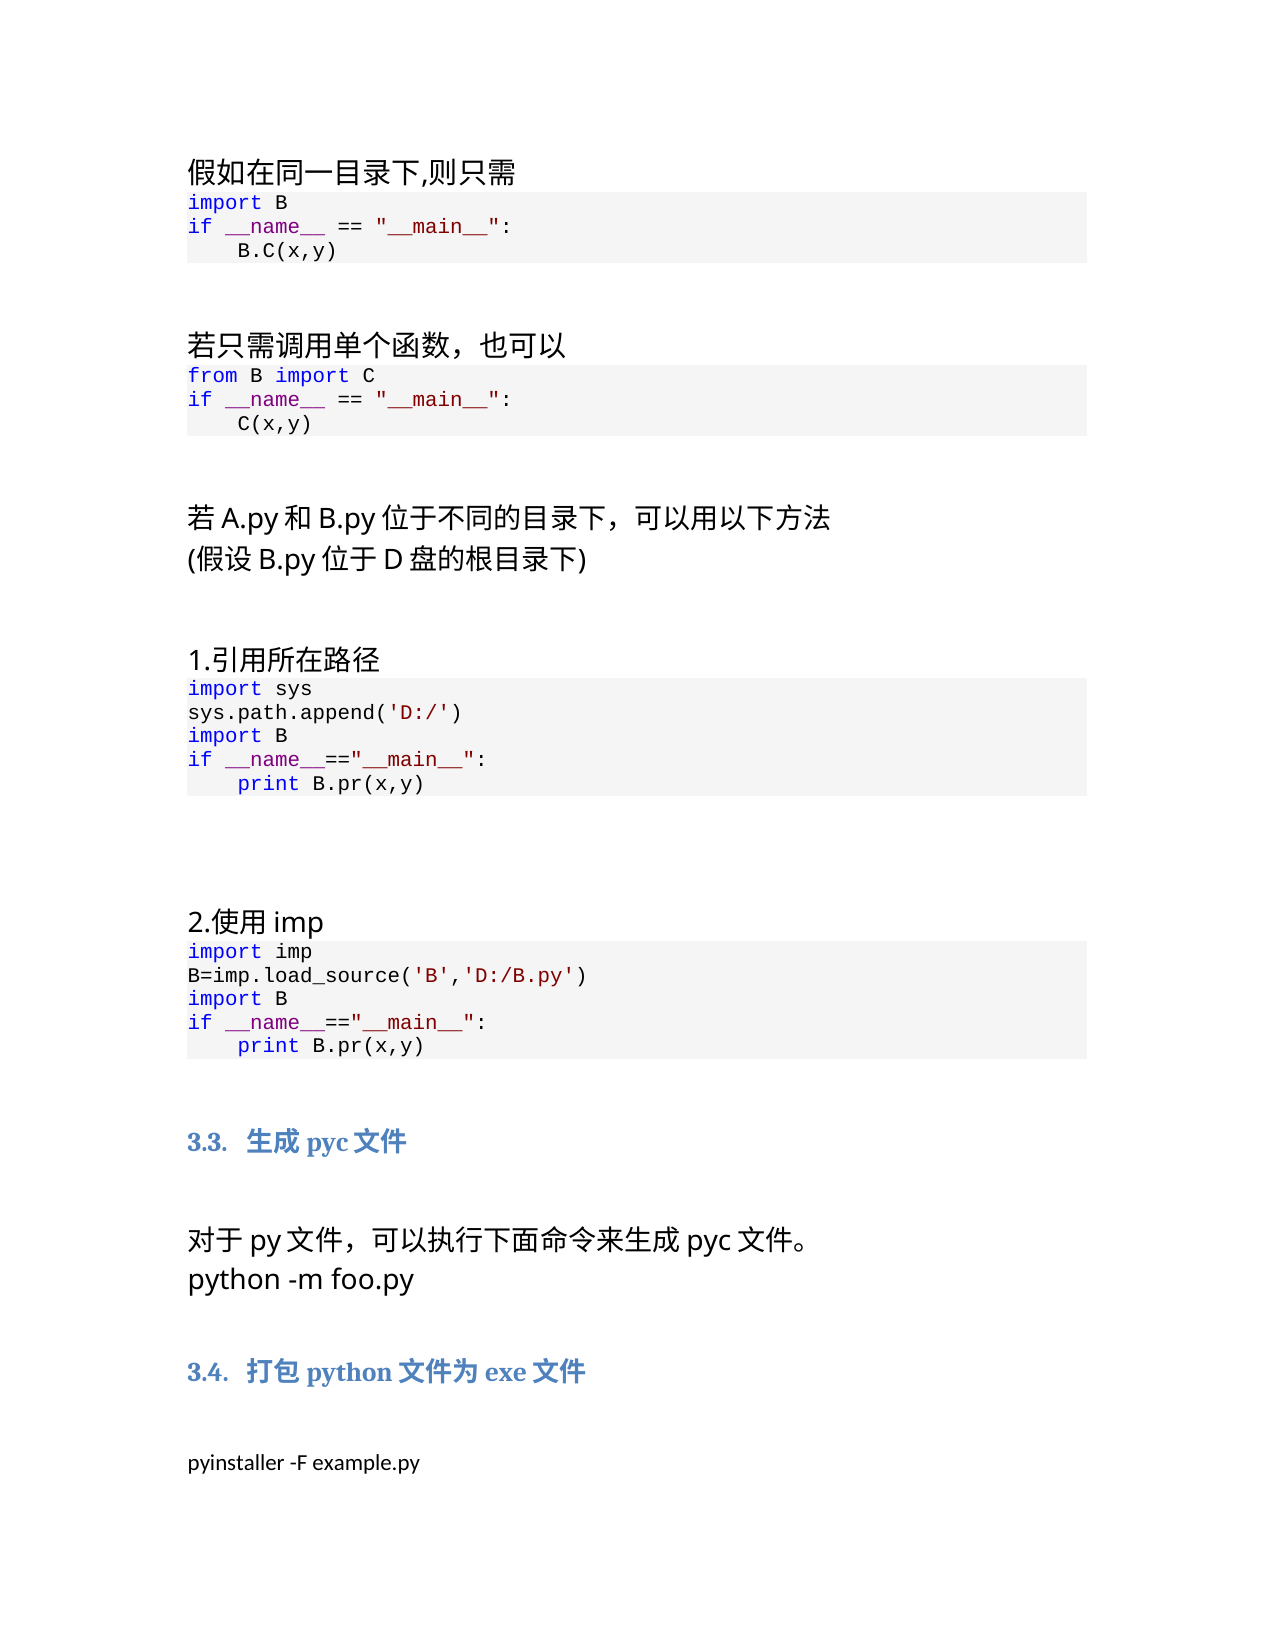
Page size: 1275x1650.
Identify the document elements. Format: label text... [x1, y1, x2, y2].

text import B [187, 725, 1087, 749]
text print B.pr(x,y) [187, 1036, 1087, 1059]
text B=imp.load_source('B','D:/B.py') [187, 964, 1087, 988]
text 2.使用imp [187, 900, 1087, 941]
text if __name__ == "__main__": [187, 216, 1087, 240]
text sys.path.append('D:/') [187, 702, 1087, 725]
text (假设B.py位于D盘的根目录下) [187, 537, 1087, 578]
text 若A.py和B.py位于不同的目录下，可以用以下方法 [187, 496, 1087, 537]
text 1.引用所在路径 [187, 637, 1087, 678]
text if __name__ == "__main__": [187, 389, 1087, 413]
text 假如在同一目录下,则只需 [187, 150, 1087, 192]
text if __name__=="__main__": [187, 1012, 1087, 1036]
text import B [187, 988, 1087, 1012]
text from B import C [187, 365, 1087, 389]
text import sys [187, 678, 1087, 702]
text pyinstaller -F example.py [187, 1448, 1087, 1476]
text print B.pr(x,y) [187, 773, 1087, 796]
text import B [187, 192, 1087, 216]
text 若只需调用单个函数，也可以 [187, 323, 1087, 365]
text python -m foo.py [187, 1259, 1087, 1297]
text B.C(x,y) [187, 240, 1087, 263]
subtitle 生成pyc文件 [187, 1120, 1087, 1159]
text import imp [187, 941, 1087, 964]
text if __name__=="__main__": [187, 749, 1087, 773]
subtitle 打包python文件为exe文件 [187, 1350, 1087, 1389]
text C(x,y) [187, 413, 1087, 436]
text 对于py文件，可以执行下面命令来生成pyc文件。 [187, 1218, 1087, 1259]
